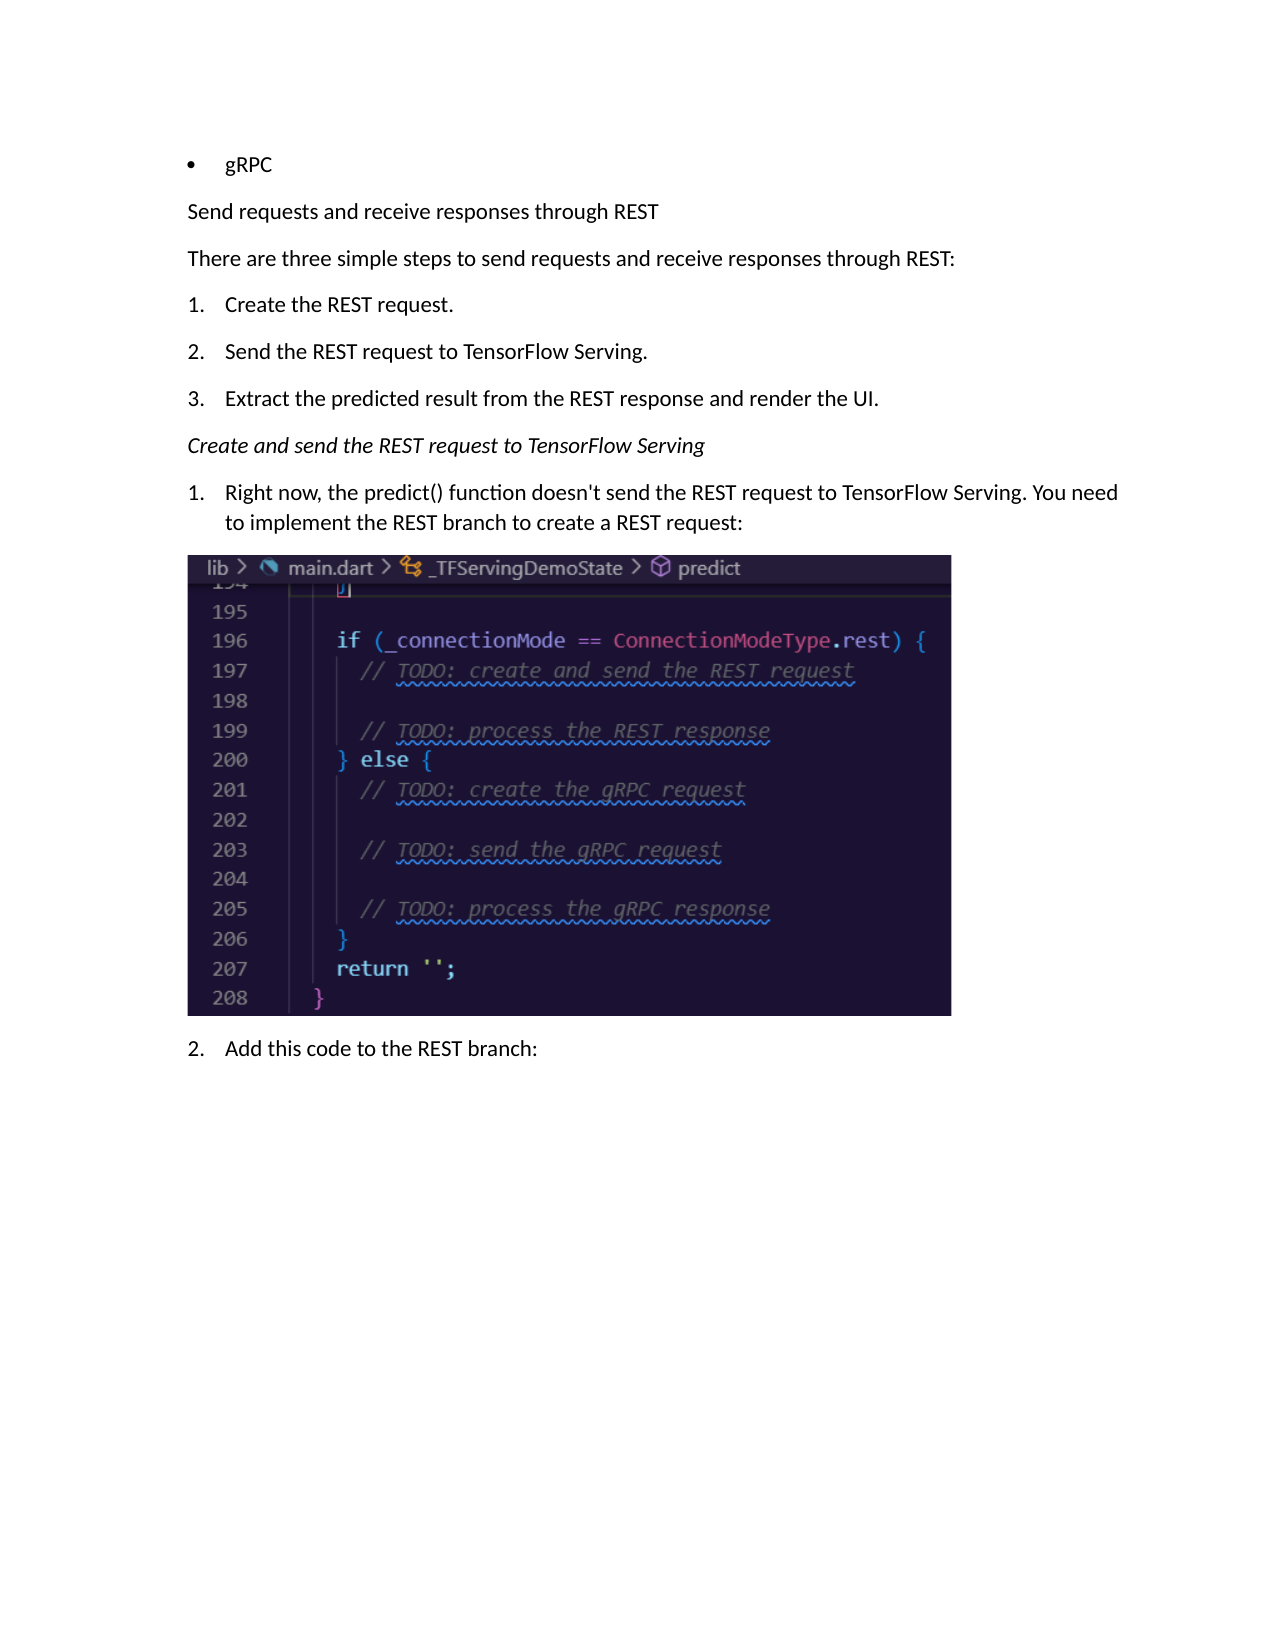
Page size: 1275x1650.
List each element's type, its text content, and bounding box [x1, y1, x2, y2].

text There are three simple steps to send requests and receive responses through REST: [187, 244, 1125, 272]
picture [187, 555, 952, 1016]
list Right now, the predict() function doesn't send the REST request to TensorFlow Serving. You need to implement the REST branch to create a REST request: [187, 478, 1125, 536]
list Add this code to the REST branch: [187, 1034, 1125, 1062]
list Extract the predicted result from the REST response and render the UI. [187, 384, 1125, 412]
text Create and send the REST request to TensorFlow Serving [187, 431, 1125, 459]
list Create the REST request. [187, 291, 1125, 319]
text Send requests and receive responses through REST [187, 197, 1125, 225]
list gRPC [187, 150, 1125, 178]
list Send the REST request to TensorFlow Serving. [187, 337, 1125, 366]
